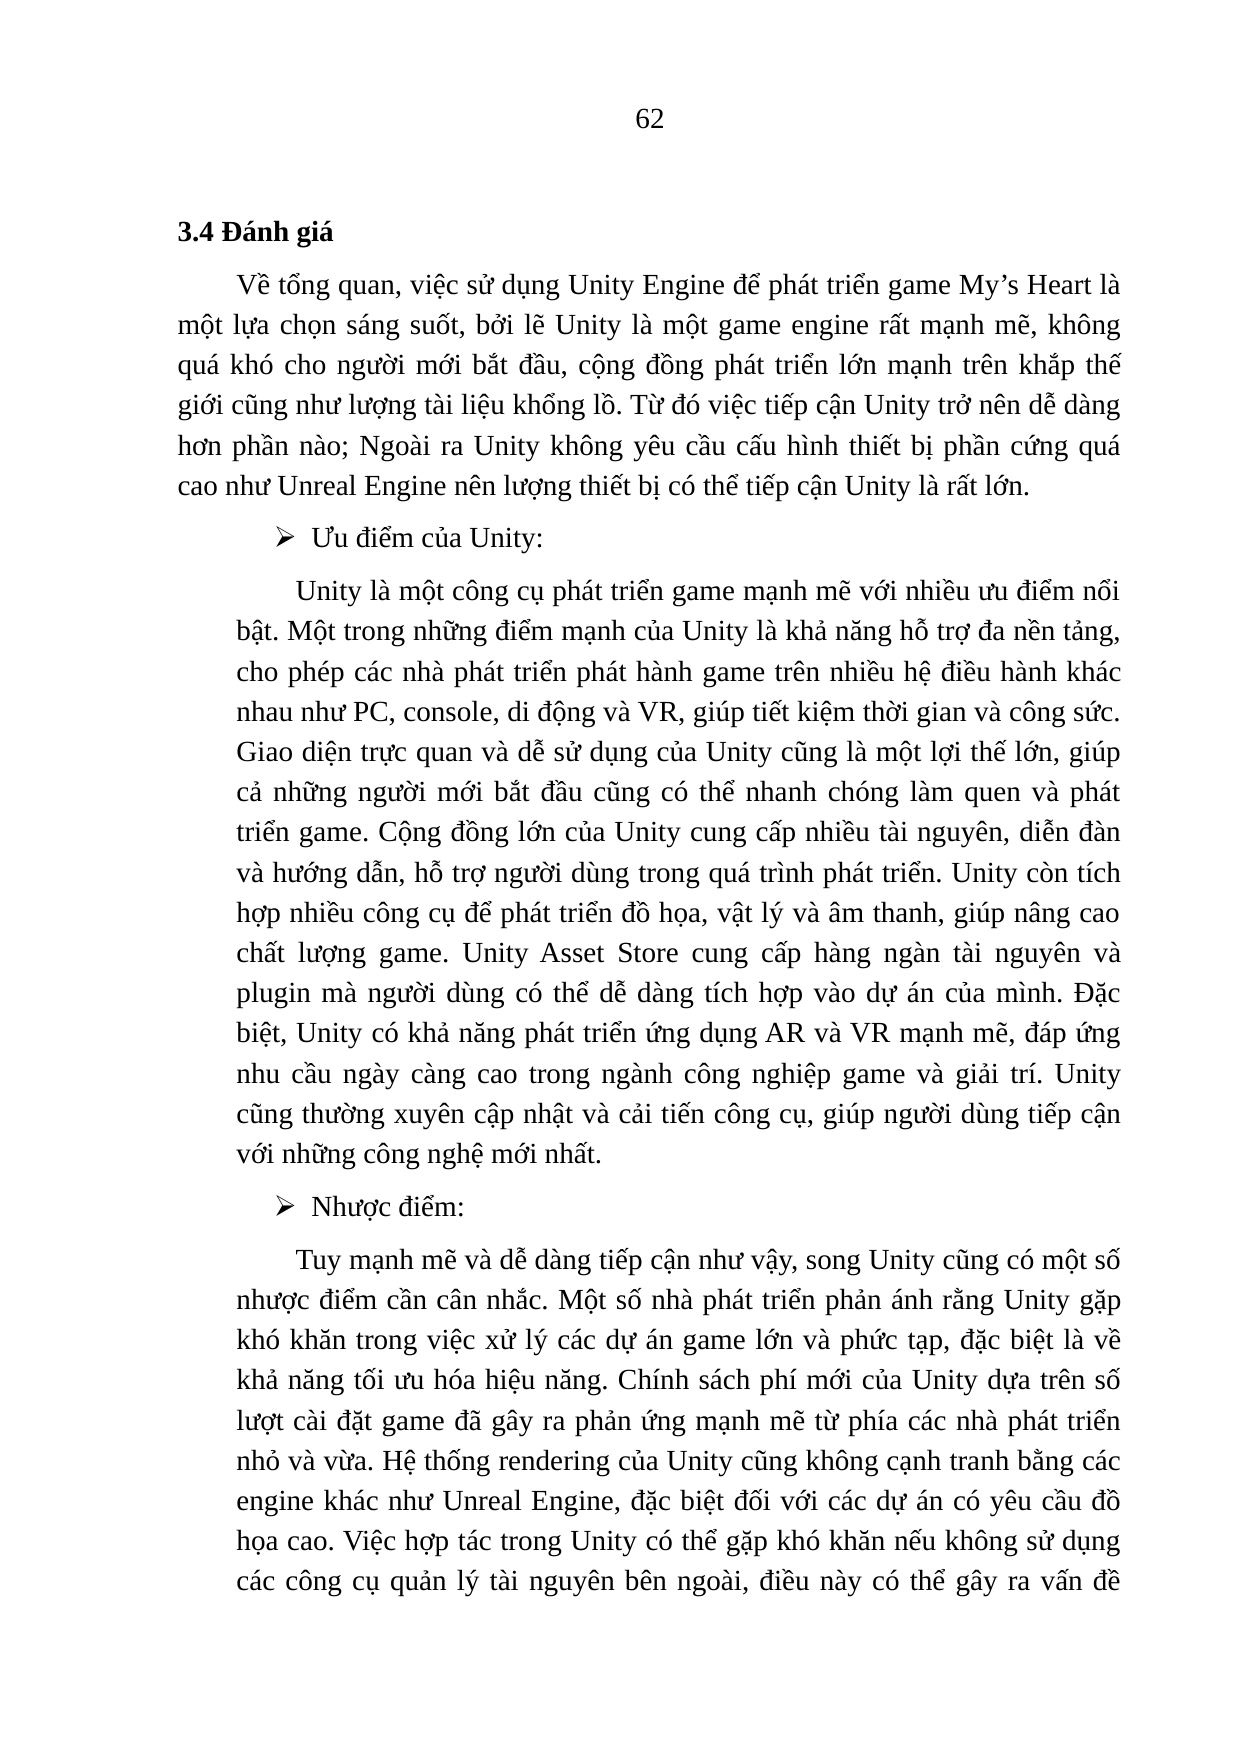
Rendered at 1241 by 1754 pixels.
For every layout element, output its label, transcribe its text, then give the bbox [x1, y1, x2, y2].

text Unity là một công cụ phát triển game mạnh mẽ với nhiều ưu điểm nổi bật. Một trong những điểm mạnh của Unity là khả năng hỗ trợ đa nền tảng, cho phép các nhà phát triển phát hành game trên nhiều hệ điều hành khác nhau như PC, console, di động và VR, giúp tiết kiệm thời gian và công sức. Giao diện trực quan và dễ sử dụng của Unity cũng là một lợi thế lớn, giúp cả những người mới bắt đầu cũng có thể nhanh chóng làm quen và phát triển game. Cộng đồng lớn của Unity cung cấp nhiều tài nguyên, diễn đàn và hướng dẫn, hỗ trợ người dùng trong quá trình phát triển. Unity còn tích hợp nhiều công cụ để phát triển đồ họa, vật lý và âm thanh, giúp nâng cao chất lượng game. Unity Asset Store cung cấp hàng ngàn tài nguyên và plugin mà người dùng có thể dễ dàng tích hợp vào dự án của mình. Đặc biệt, Unity có khả năng phát triển ứng dụng AR và VR mạnh mẽ, đáp ứng nhu cầu ngày càng cao trong ngành công nghiệp game và giải trí. Unity cũng thường xuyên cập nhật và cải tiến công cụ, giúp người dùng tiếp cận với những công nghệ mới nhất. [236, 573, 1122, 1170]
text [236, 1242, 1122, 1597]
text Về tổng quan, việc sử dụng Unity Engine để phát triển game My’s Heart là một lựa chọn sáng suốt, bởi lẽ Unity là một game engine rất mạnh mẽ, không quá khó cho người mới bắt đầu, cộng đồng phát triển lớn mạnh trên khắp thế giới cũng như lượng tài liệu khổng lồ. Từ đó việc tiếp cận Unity trở nên dễ dàng hơn phần nào; Ngoài ra Unity không yêu cầu cấu hình thiết bị phần cứng quá cao như Unreal Engine nên lượng thiết bị có thể tiếp cận Unity là rất lớn. [177, 267, 1122, 501]
list Ưu điểm của Unity: [274, 521, 1122, 554]
list Nhược điểm: [274, 1189, 1122, 1223]
subtitle Đánh giá [177, 214, 1122, 248]
